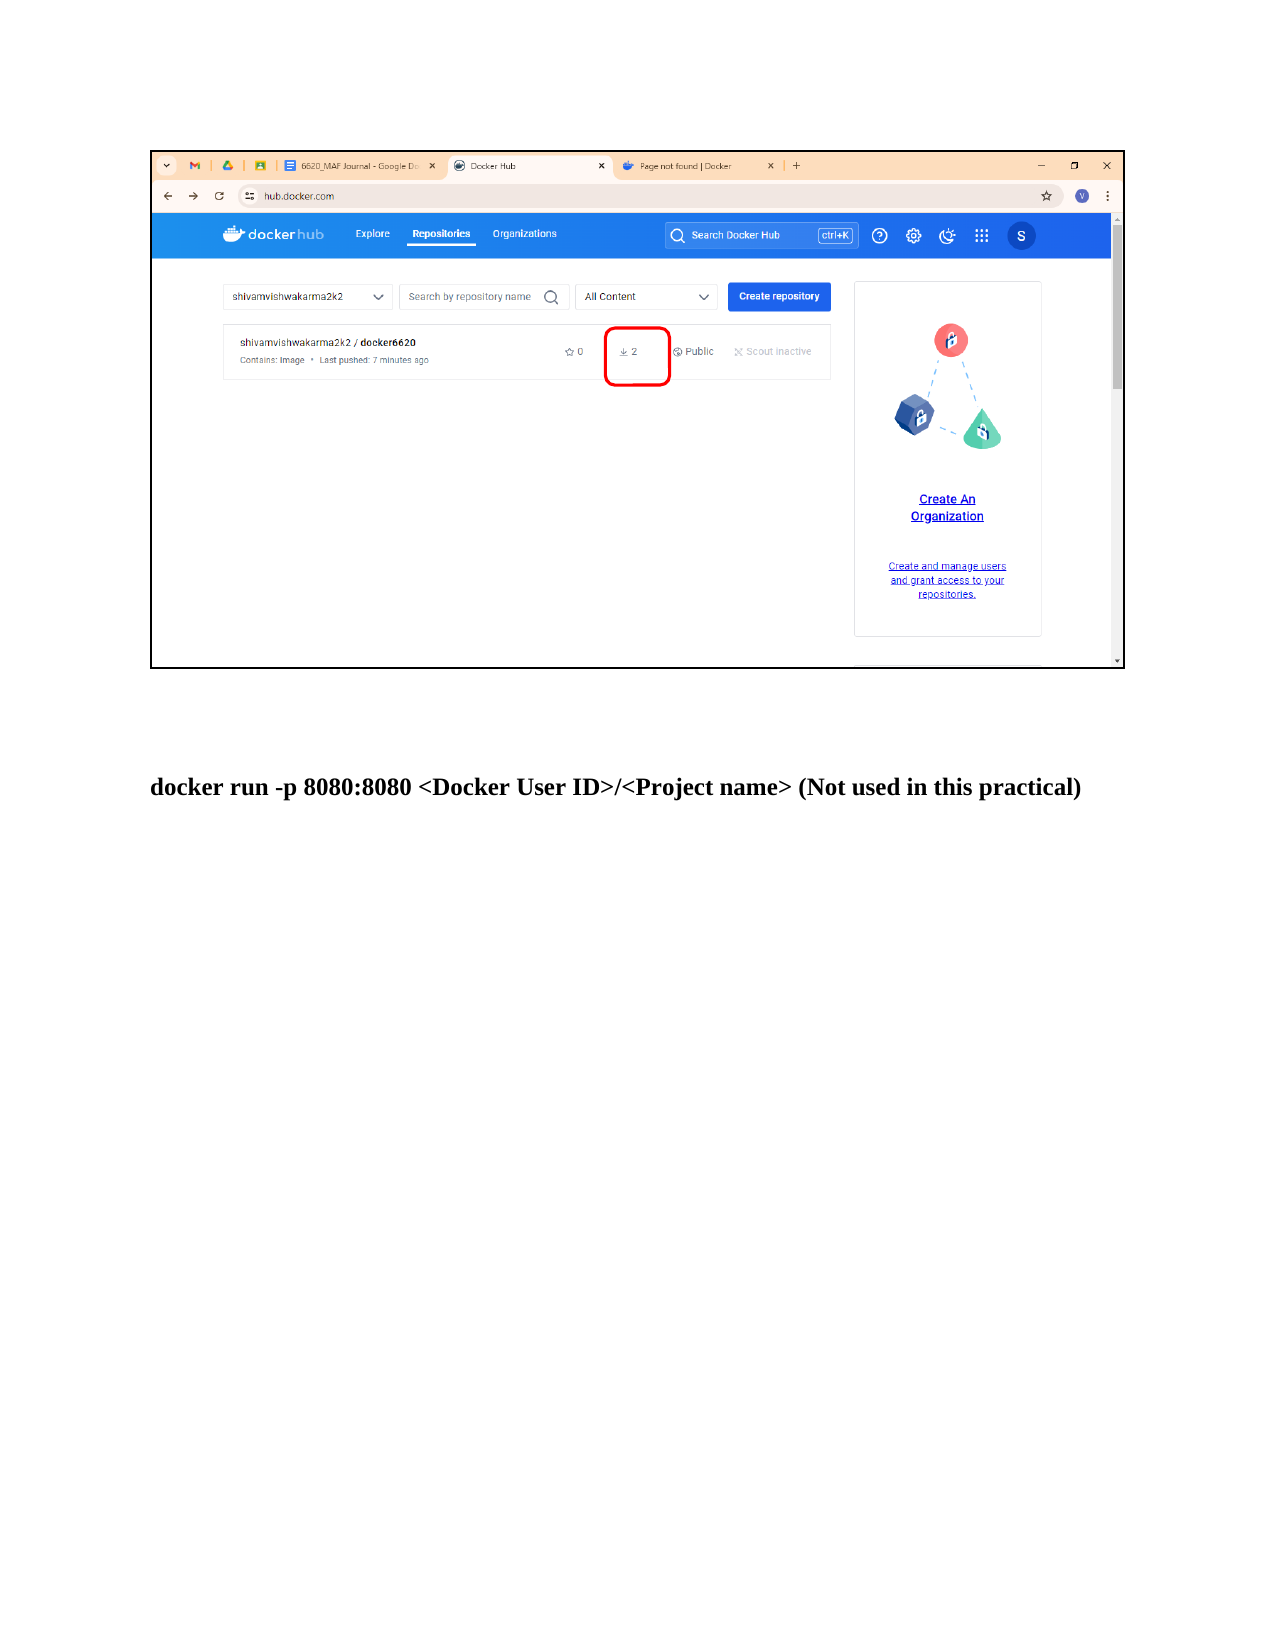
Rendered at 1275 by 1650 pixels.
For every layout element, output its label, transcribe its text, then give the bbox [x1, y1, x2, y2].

text docker run -p 8080:8080 <Docker User ID>/<Project name> (Not used in this practical) [150, 772, 1125, 800]
picture [152, 152, 1123, 667]
